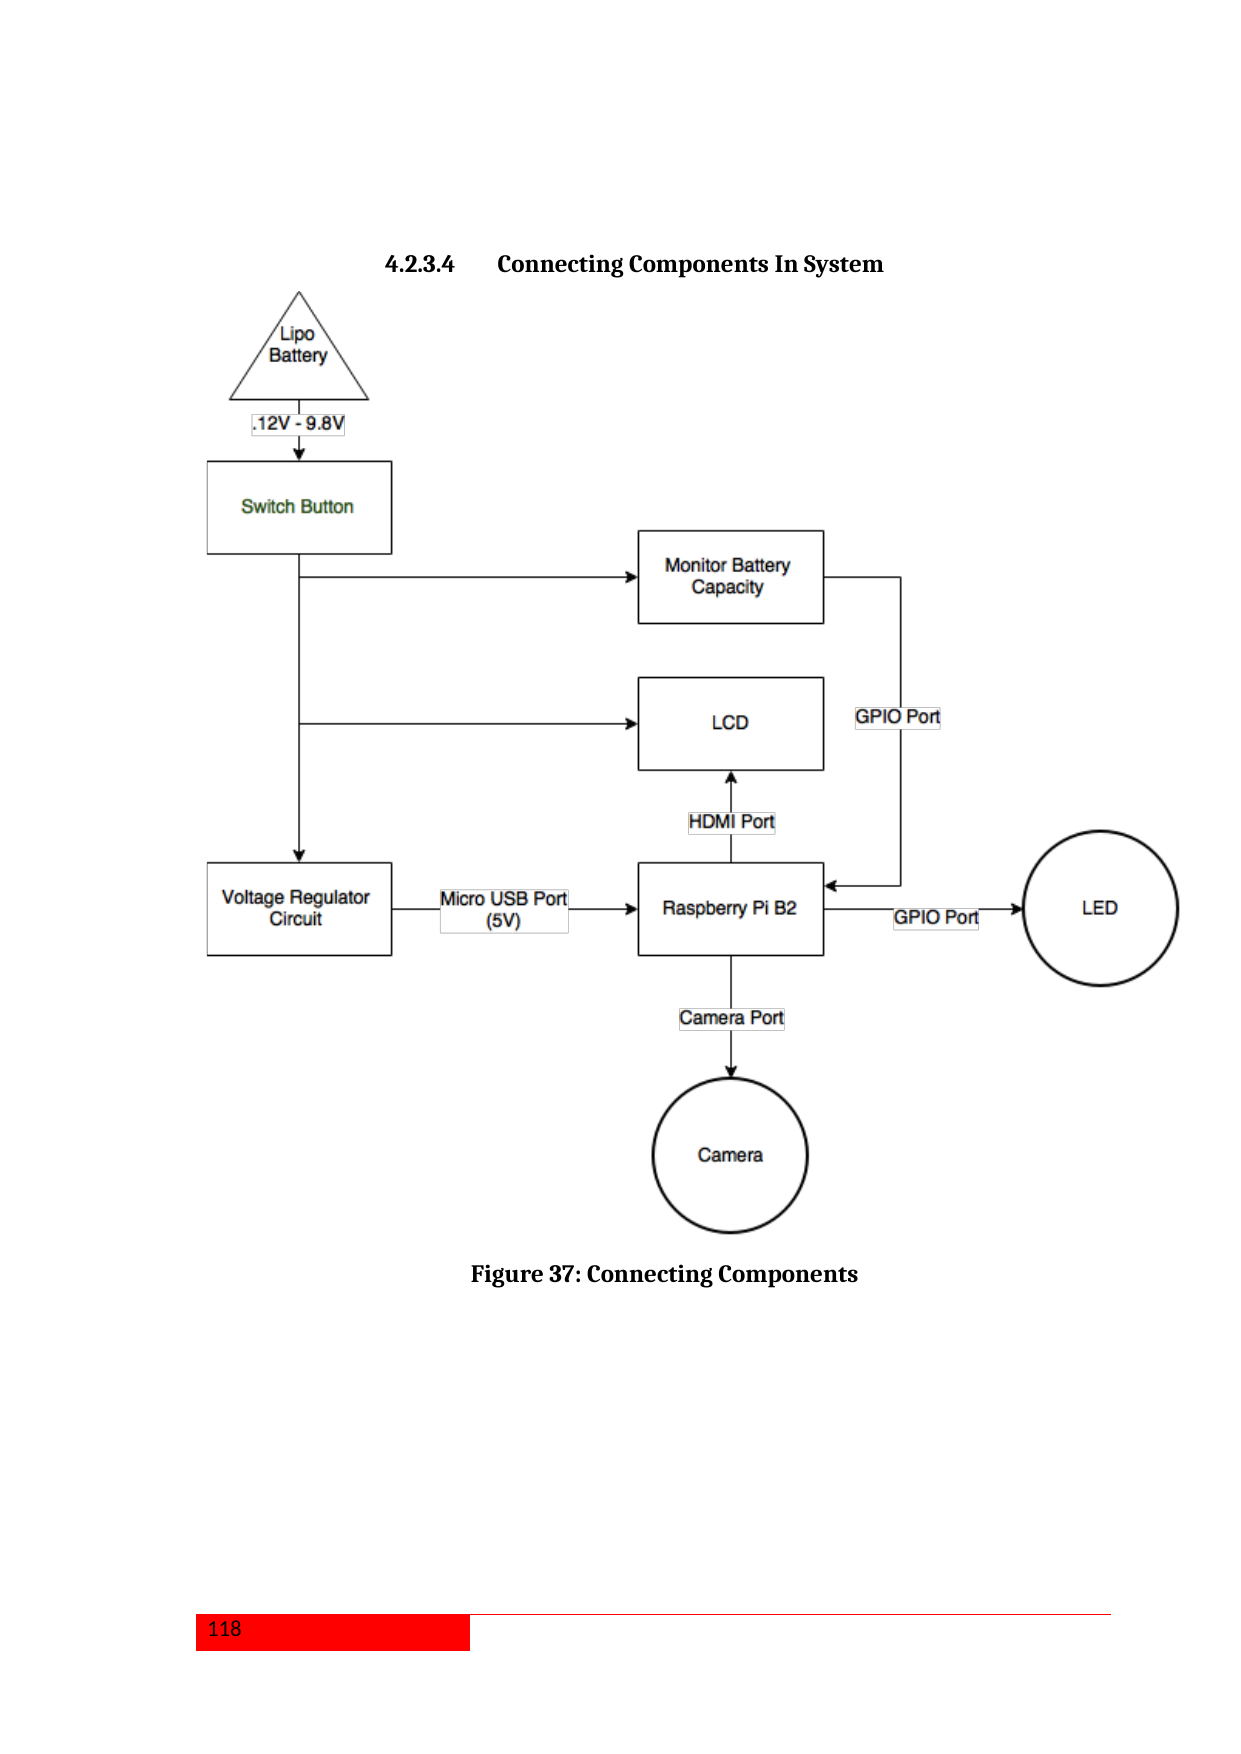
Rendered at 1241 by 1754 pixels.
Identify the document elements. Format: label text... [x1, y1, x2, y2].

picture [206, 291, 1181, 1236]
subtitle Connecting Components In System [385, 250, 1122, 279]
list Figure 37: Connecting Components [207, 1260, 1122, 1289]
